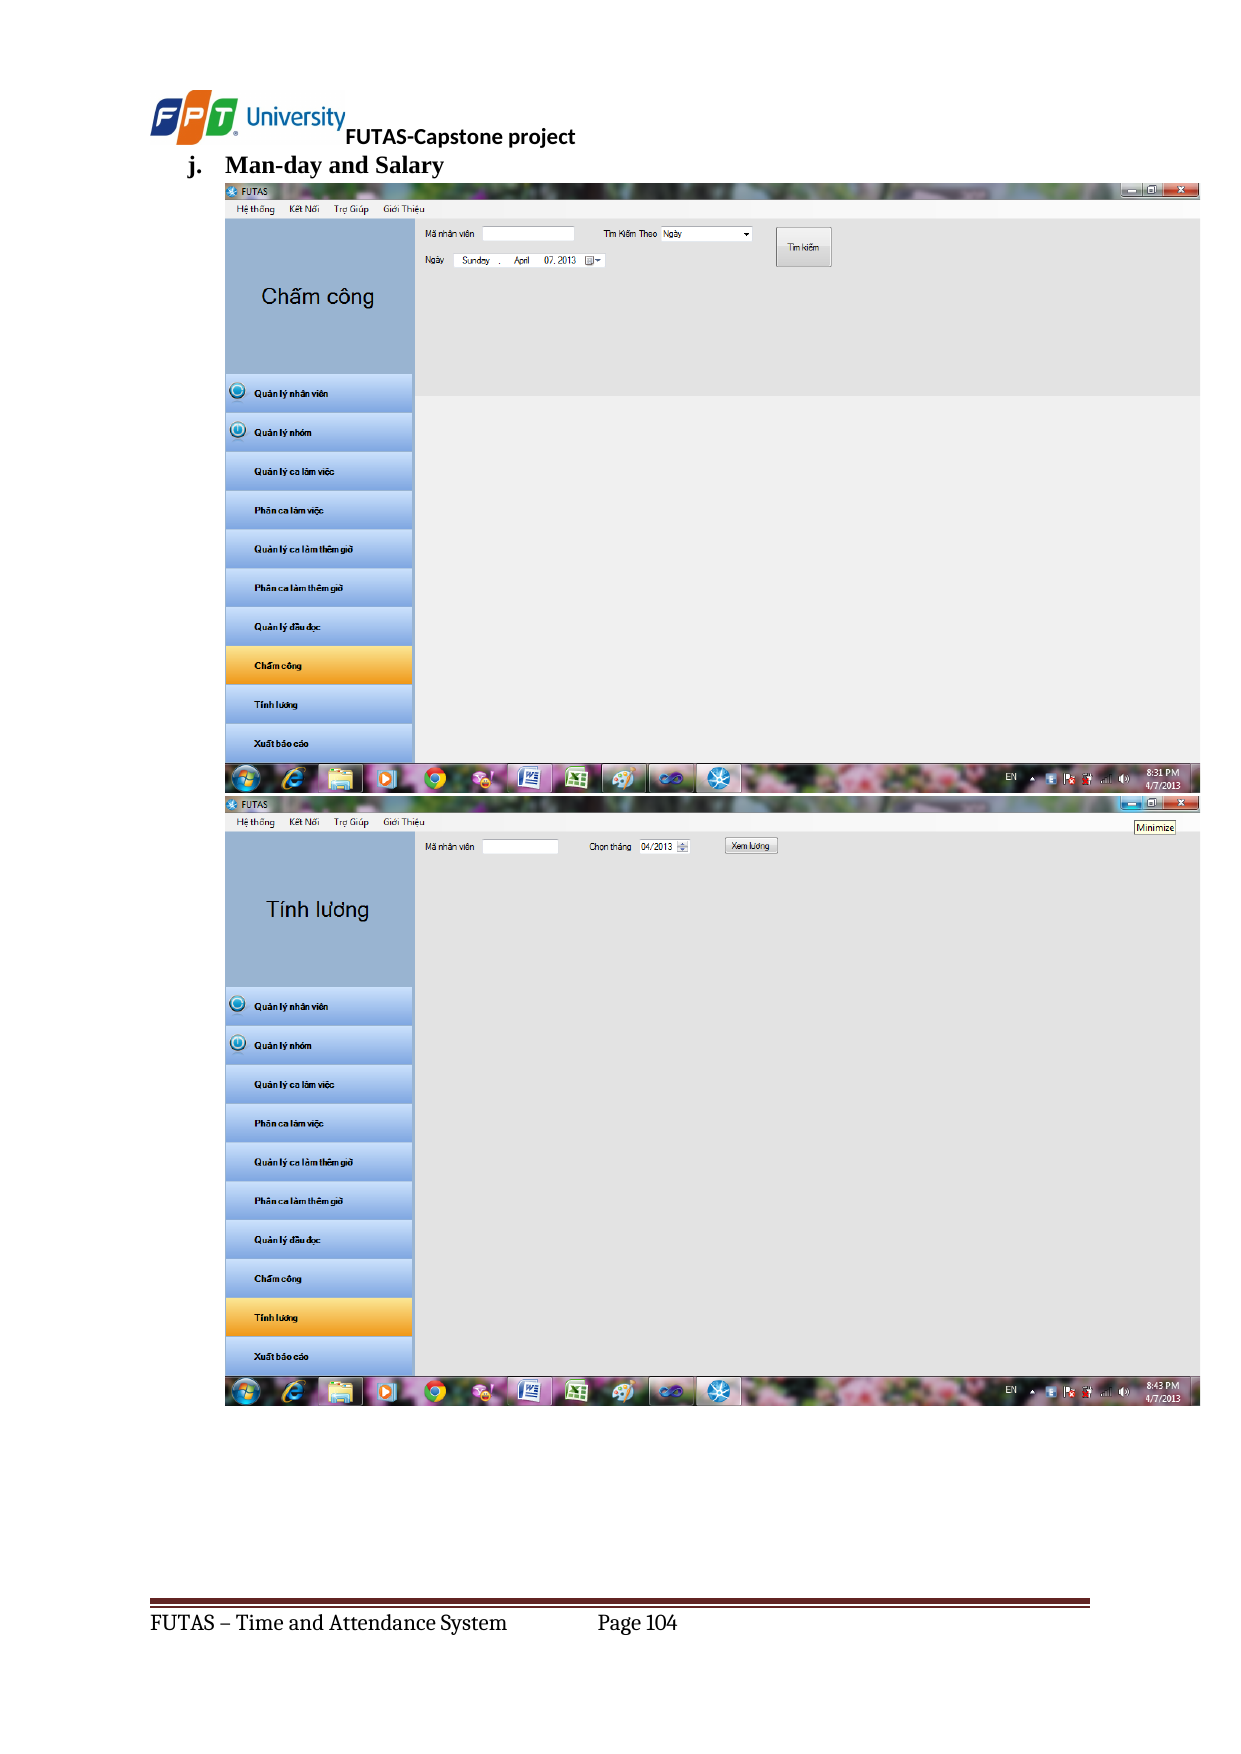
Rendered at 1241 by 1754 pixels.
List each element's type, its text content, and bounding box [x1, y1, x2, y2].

picture [150, 90, 346, 145]
picture [225, 796, 1200, 1406]
list Man-day and Salary [187, 150, 1090, 179]
picture [225, 183, 1200, 793]
